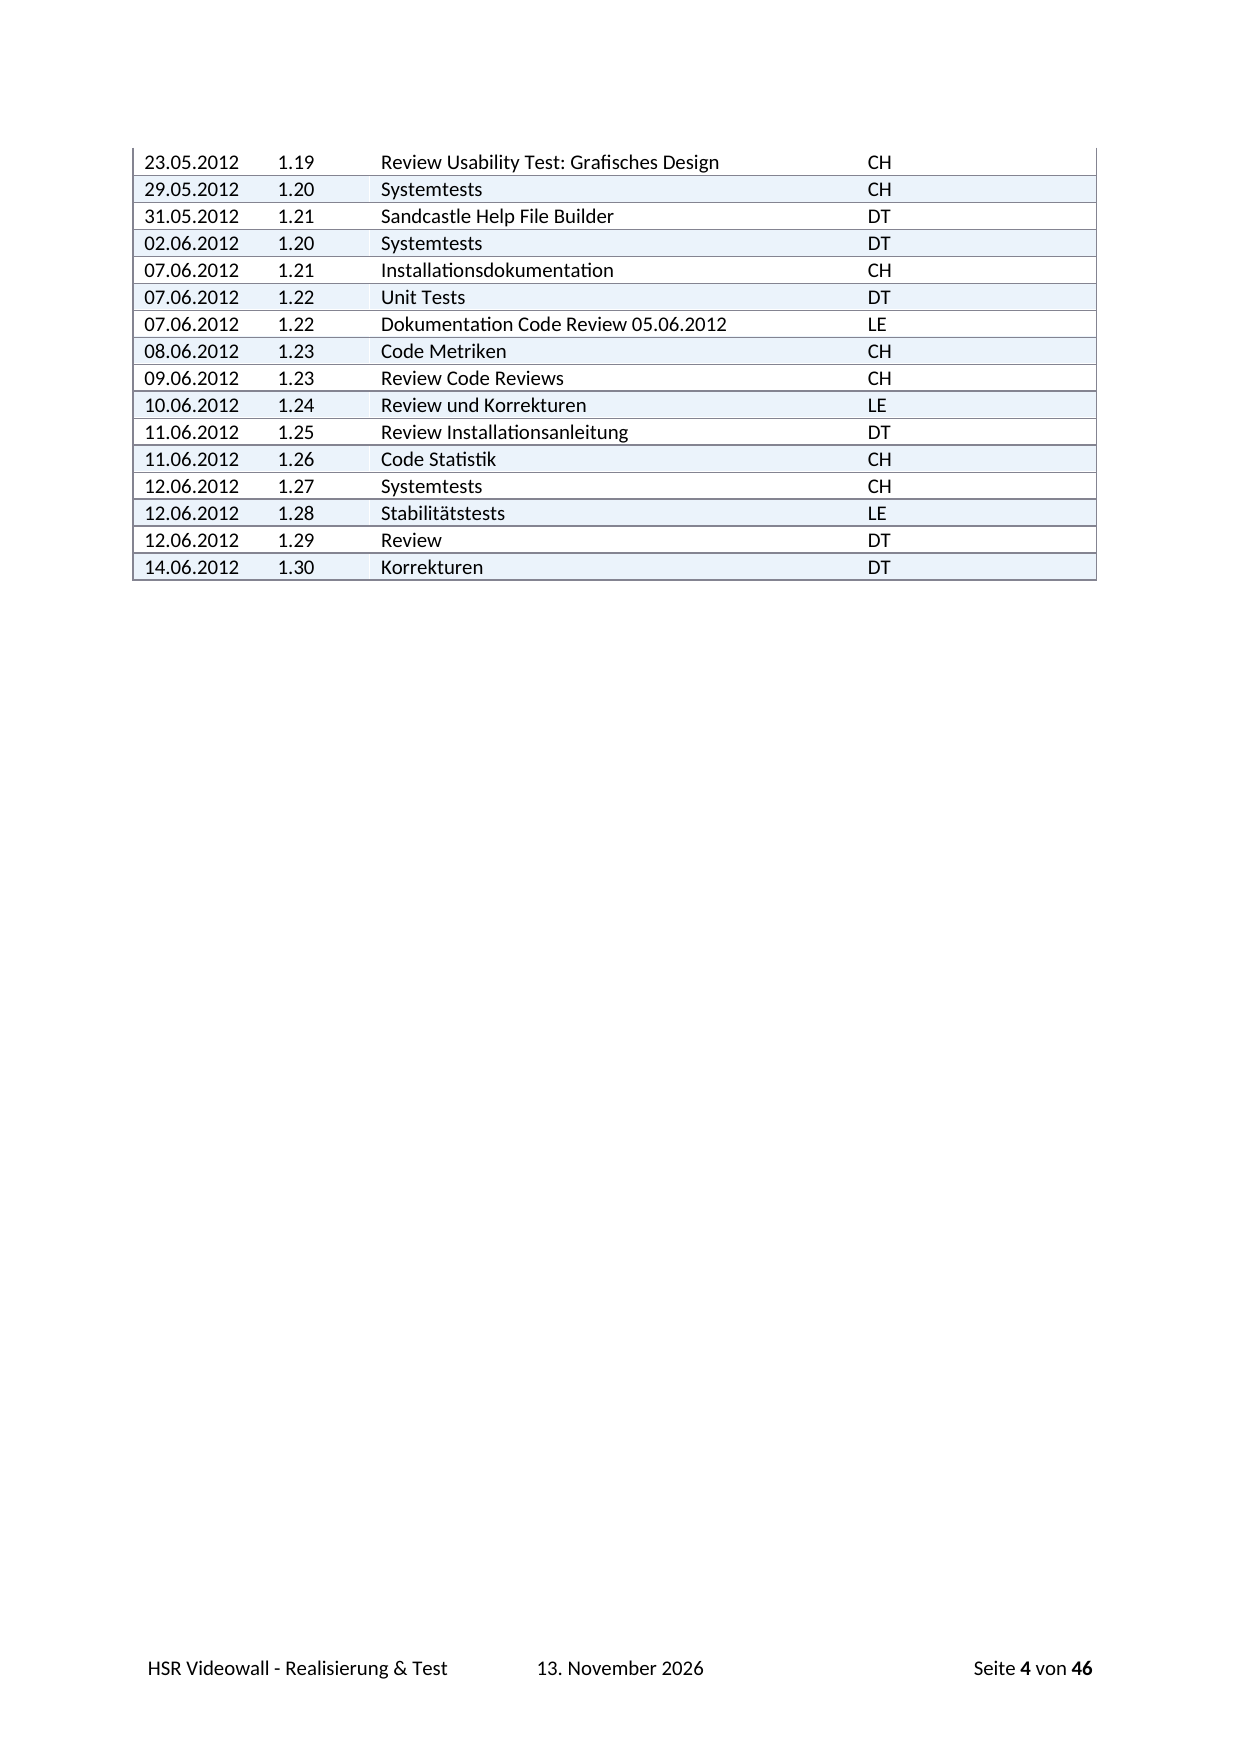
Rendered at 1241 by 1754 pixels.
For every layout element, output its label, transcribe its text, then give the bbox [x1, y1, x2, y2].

table_cell LE [856, 392, 1096, 417]
table_cell 12.06.2012 [134, 527, 266, 552]
table_cell CH [856, 365, 1096, 390]
table_cell 1.20 [266, 230, 369, 256]
table_cell 12.06.2012 [134, 500, 266, 525]
table_cell CH [856, 148, 1096, 174]
table_cell 29.05.2012 [134, 176, 266, 202]
table_cell Dokumentation Code Review 05.06.2012 [370, 311, 856, 336]
table_cell 1.27 [266, 473, 369, 498]
table_cell 1.23 [266, 365, 369, 390]
table_cell 1.22 [266, 284, 369, 309]
table_cell 07.06.2012 [134, 311, 266, 336]
table_cell Review Usability Test: Grafisches Design [370, 148, 856, 174]
table_cell DT [856, 419, 1096, 444]
table_cell Code Metriken [370, 338, 856, 363]
table_cell Installationsdokumentation [370, 257, 856, 282]
table_cell 10.06.2012 [134, 392, 266, 417]
table_cell LE [856, 500, 1096, 525]
table_cell Korrekturen [370, 554, 856, 579]
table_cell Code Statistik [370, 446, 856, 471]
table_cell 1.21 [266, 203, 369, 228]
table_cell 12.06.2012 [134, 473, 266, 498]
table_cell 1.30 [266, 554, 369, 579]
table_cell DT [856, 554, 1096, 579]
table_cell 07.06.2012 [134, 257, 266, 282]
table_cell Sandcastle Help File Builder [370, 203, 856, 228]
table_cell 1.28 [266, 500, 369, 525]
table_cell Unit Tests [370, 284, 856, 309]
table_cell 07.06.2012 [134, 284, 266, 309]
table_cell 08.06.2012 [134, 338, 266, 363]
table_cell 1.23 [266, 338, 369, 363]
table_cell CH [856, 446, 1096, 471]
table_cell Review [370, 527, 856, 552]
table_cell 31.05.2012 [134, 203, 266, 228]
table_cell 1.25 [266, 419, 369, 444]
table_cell Review Code Reviews [370, 365, 856, 390]
table_cell Systemtests [370, 176, 856, 202]
table_cell CH [856, 338, 1096, 363]
table_cell 11.06.2012 [134, 446, 266, 471]
table_cell DT [856, 527, 1096, 552]
table_cell 09.06.2012 [134, 365, 266, 390]
table_cell 11.06.2012 [134, 419, 266, 444]
table_cell 1.20 [266, 176, 369, 202]
table_cell DT [856, 203, 1096, 228]
table_cell 1.22 [266, 311, 369, 336]
table_cell 14.06.2012 [134, 554, 266, 579]
table_cell CH [856, 176, 1096, 202]
table_cell 1.21 [266, 257, 369, 282]
table_cell 1.29 [266, 527, 369, 552]
table_cell CH [856, 473, 1096, 498]
table_cell Review Installationsanleitung [370, 419, 856, 444]
table_cell 02.06.2012 [134, 230, 266, 256]
table_cell DT [856, 230, 1096, 256]
table_cell 1.24 [266, 392, 369, 417]
table_cell 23.05.2012 [134, 148, 266, 174]
table_cell 1.26 [266, 446, 369, 471]
table_cell DT [856, 284, 1096, 309]
table_cell CH [856, 257, 1096, 282]
table_cell 1.19 [266, 148, 369, 174]
table_cell Systemtests [370, 473, 856, 498]
table_cell Stabilitätstests [370, 500, 856, 525]
table_cell Review und Korrekturen [370, 392, 856, 417]
table_cell LE [856, 311, 1096, 336]
table_cell Systemtests [370, 230, 856, 256]
